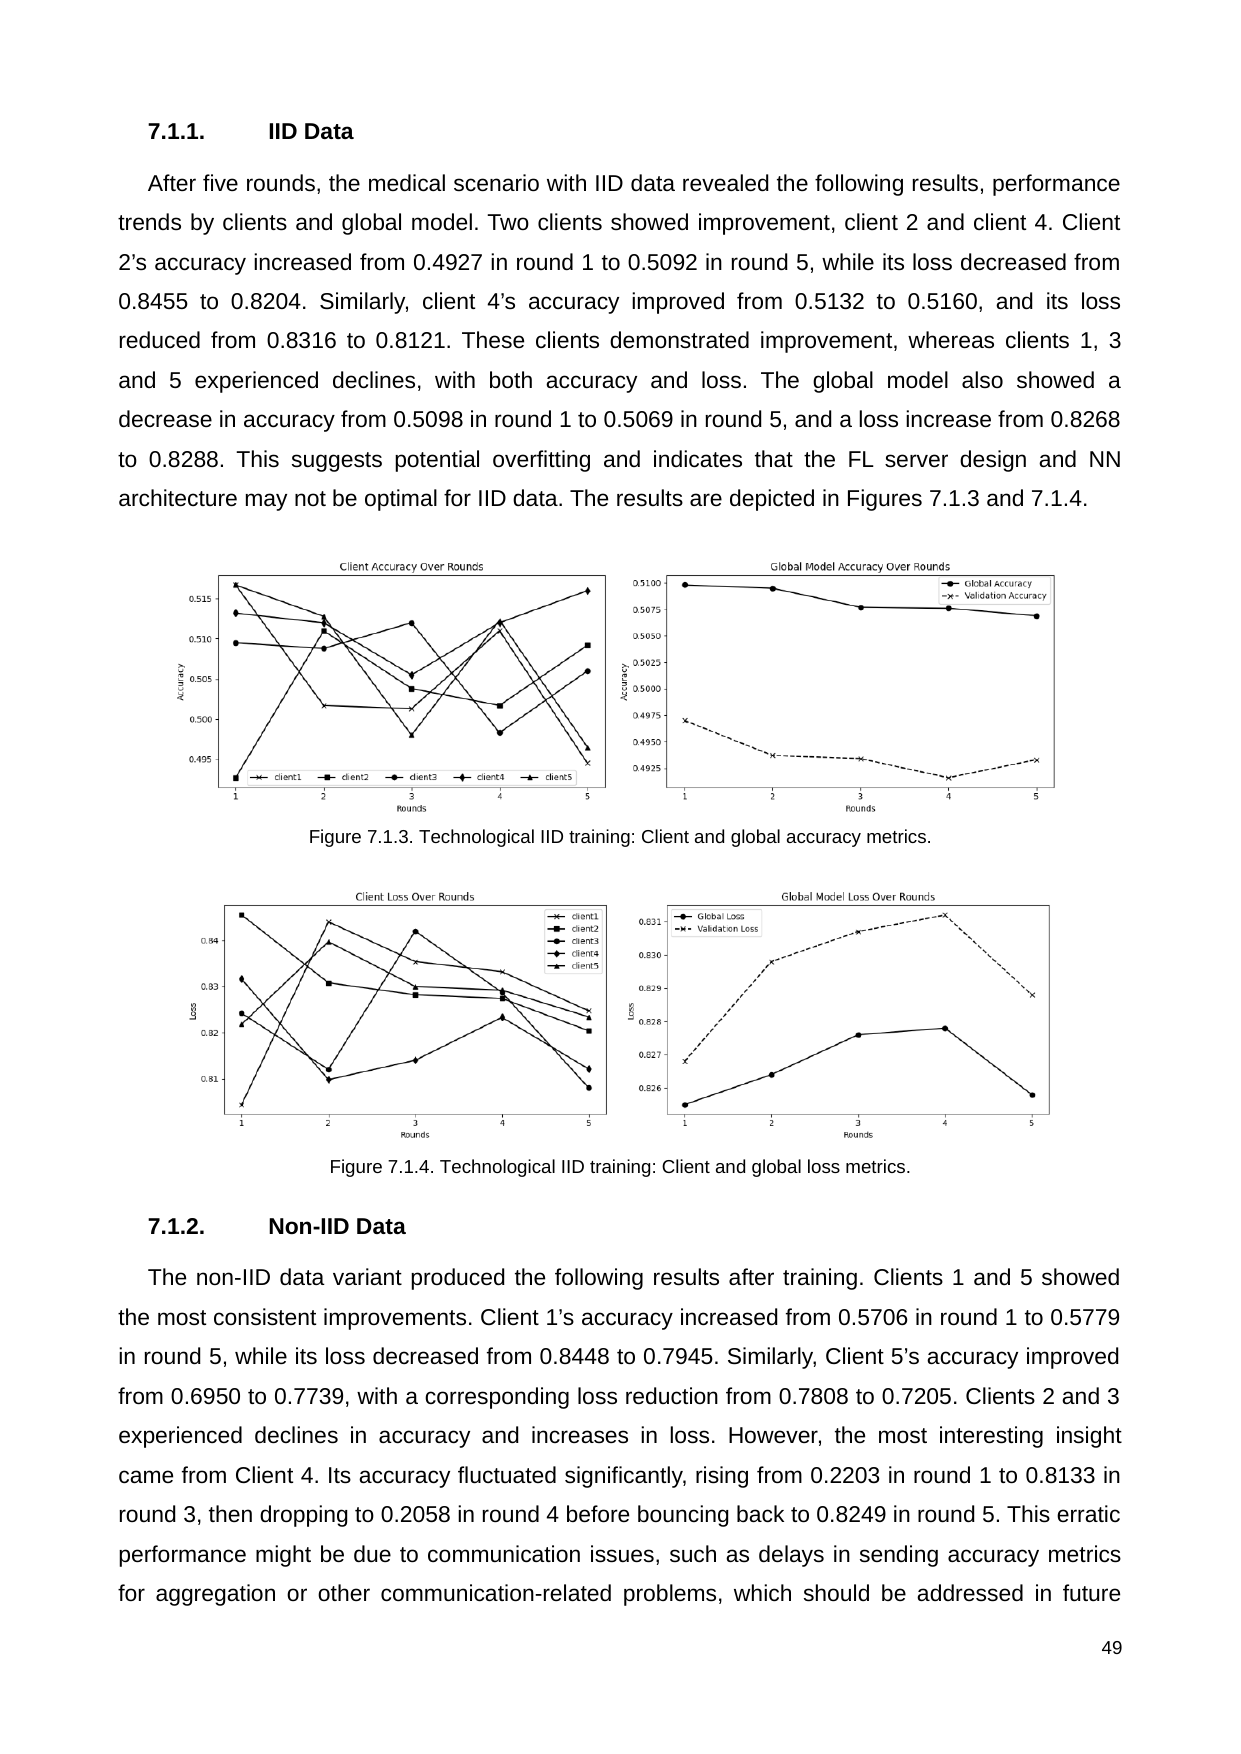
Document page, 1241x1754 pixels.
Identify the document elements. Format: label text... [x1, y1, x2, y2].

subtitle 7.1.1. IID Data [148, 118, 1122, 144]
text After five rounds, the medical scenario with IID data revealed the following results, performance trends by clients and global model. Two clients showed improvement, client 2 and client 4. Client 2’s accuracy increased from 0.4927 in round 1 to 0.5092 in round 5, while its loss decreased from 0.8455 to 0.8204. Similarly, client 4’s accuracy improved from 0.5132 to 0.5160, and its loss reduced from 0.8316 to 0.8121. These clients demonstrated improvement, whereas clients 1, 3 and 5 experienced declines, with both accuracy and loss. The global model also showed a decrease in accuracy from 0.5098 in round 1 to 0.5069 in round 5, and a loss increase from 0.8268 to 0.8288. This suggests potential overfitting and indicates that the FL server design and NN architecture may not be optimal for IID data. The results are depicted in Figures 7.1.3 and 7.1.4. [118, 169, 1122, 512]
subtitle 7.1.2. Non-IID Data [148, 1213, 1122, 1239]
picture [175, 549, 1066, 816]
picture [184, 883, 1057, 1145]
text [118, 1264, 1122, 1606]
